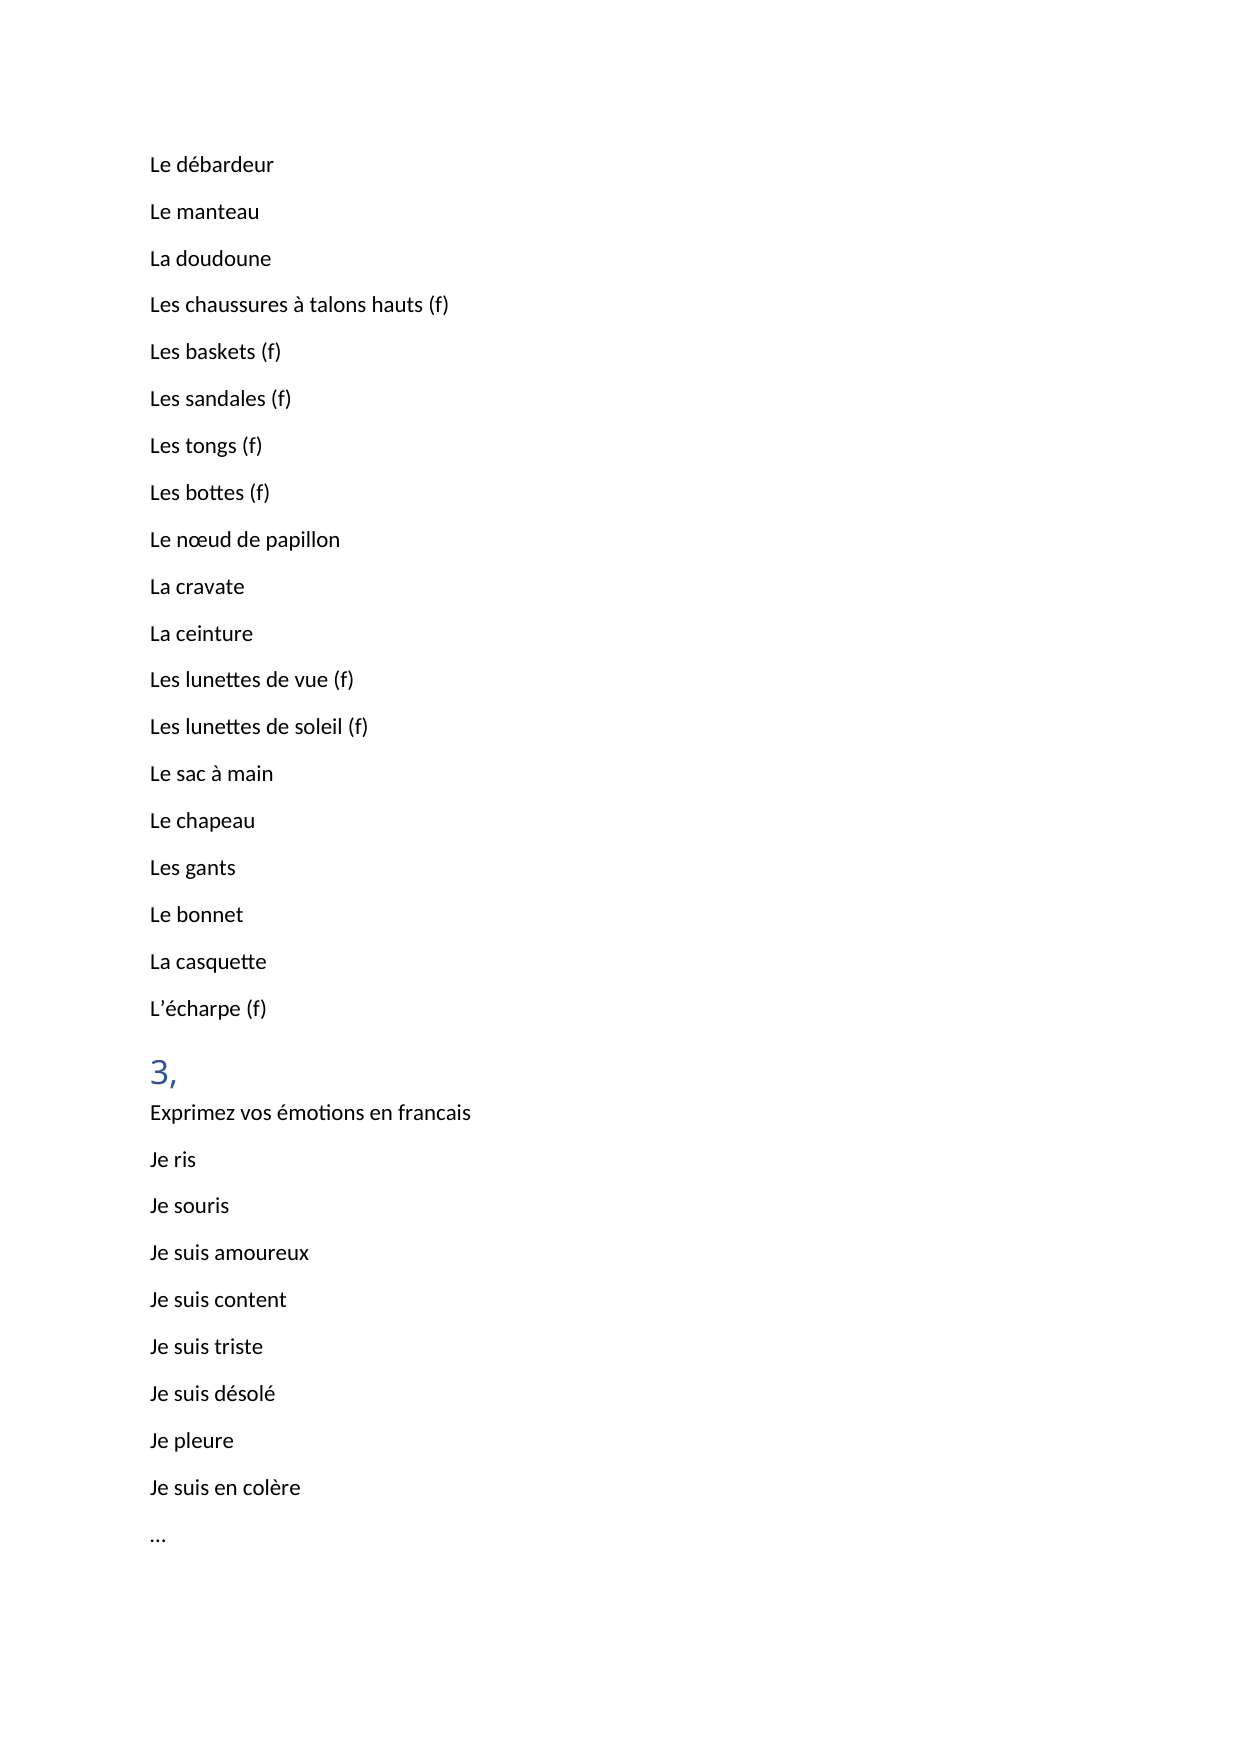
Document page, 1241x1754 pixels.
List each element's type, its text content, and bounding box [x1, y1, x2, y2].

text Le bonnet [150, 900, 1090, 928]
text La casquette [150, 947, 1090, 975]
text Les bottes (f) [150, 478, 1090, 506]
text … [150, 1520, 1090, 1548]
text Je suis amoureux [150, 1238, 1090, 1267]
text Je suis triste [150, 1332, 1090, 1360]
text Les gants [150, 853, 1090, 881]
text Le sac à main [150, 759, 1090, 787]
text Les baskets (f) [150, 337, 1090, 366]
text Je suis content [150, 1285, 1090, 1313]
text Je souris [150, 1192, 1090, 1220]
text Les lunettes de soleil (f) [150, 712, 1090, 741]
text Je pleure [150, 1426, 1090, 1454]
text Le débardeur [150, 150, 1090, 178]
text Je suis désolé [150, 1379, 1090, 1407]
text Les lunettes de vue (f) [150, 666, 1090, 694]
text Je ris [150, 1145, 1090, 1173]
text La doudoune [150, 244, 1090, 272]
text L’écharpe (f) [150, 994, 1090, 1022]
text Le nœud de papillon [150, 525, 1090, 553]
text La ceinture [150, 619, 1090, 647]
text Le manteau [150, 197, 1090, 225]
text Je suis en colère [150, 1473, 1090, 1501]
text La cravate [150, 572, 1090, 600]
text Les chaussures à talons hauts (f) [150, 291, 1090, 319]
text Les tongs (f) [150, 431, 1090, 459]
text Les sandales (f) [150, 384, 1090, 412]
subtitle 3, [150, 1049, 1090, 1094]
text Le chapeau [150, 806, 1090, 834]
text Exprimez vos émotions en francais [150, 1098, 1090, 1126]
